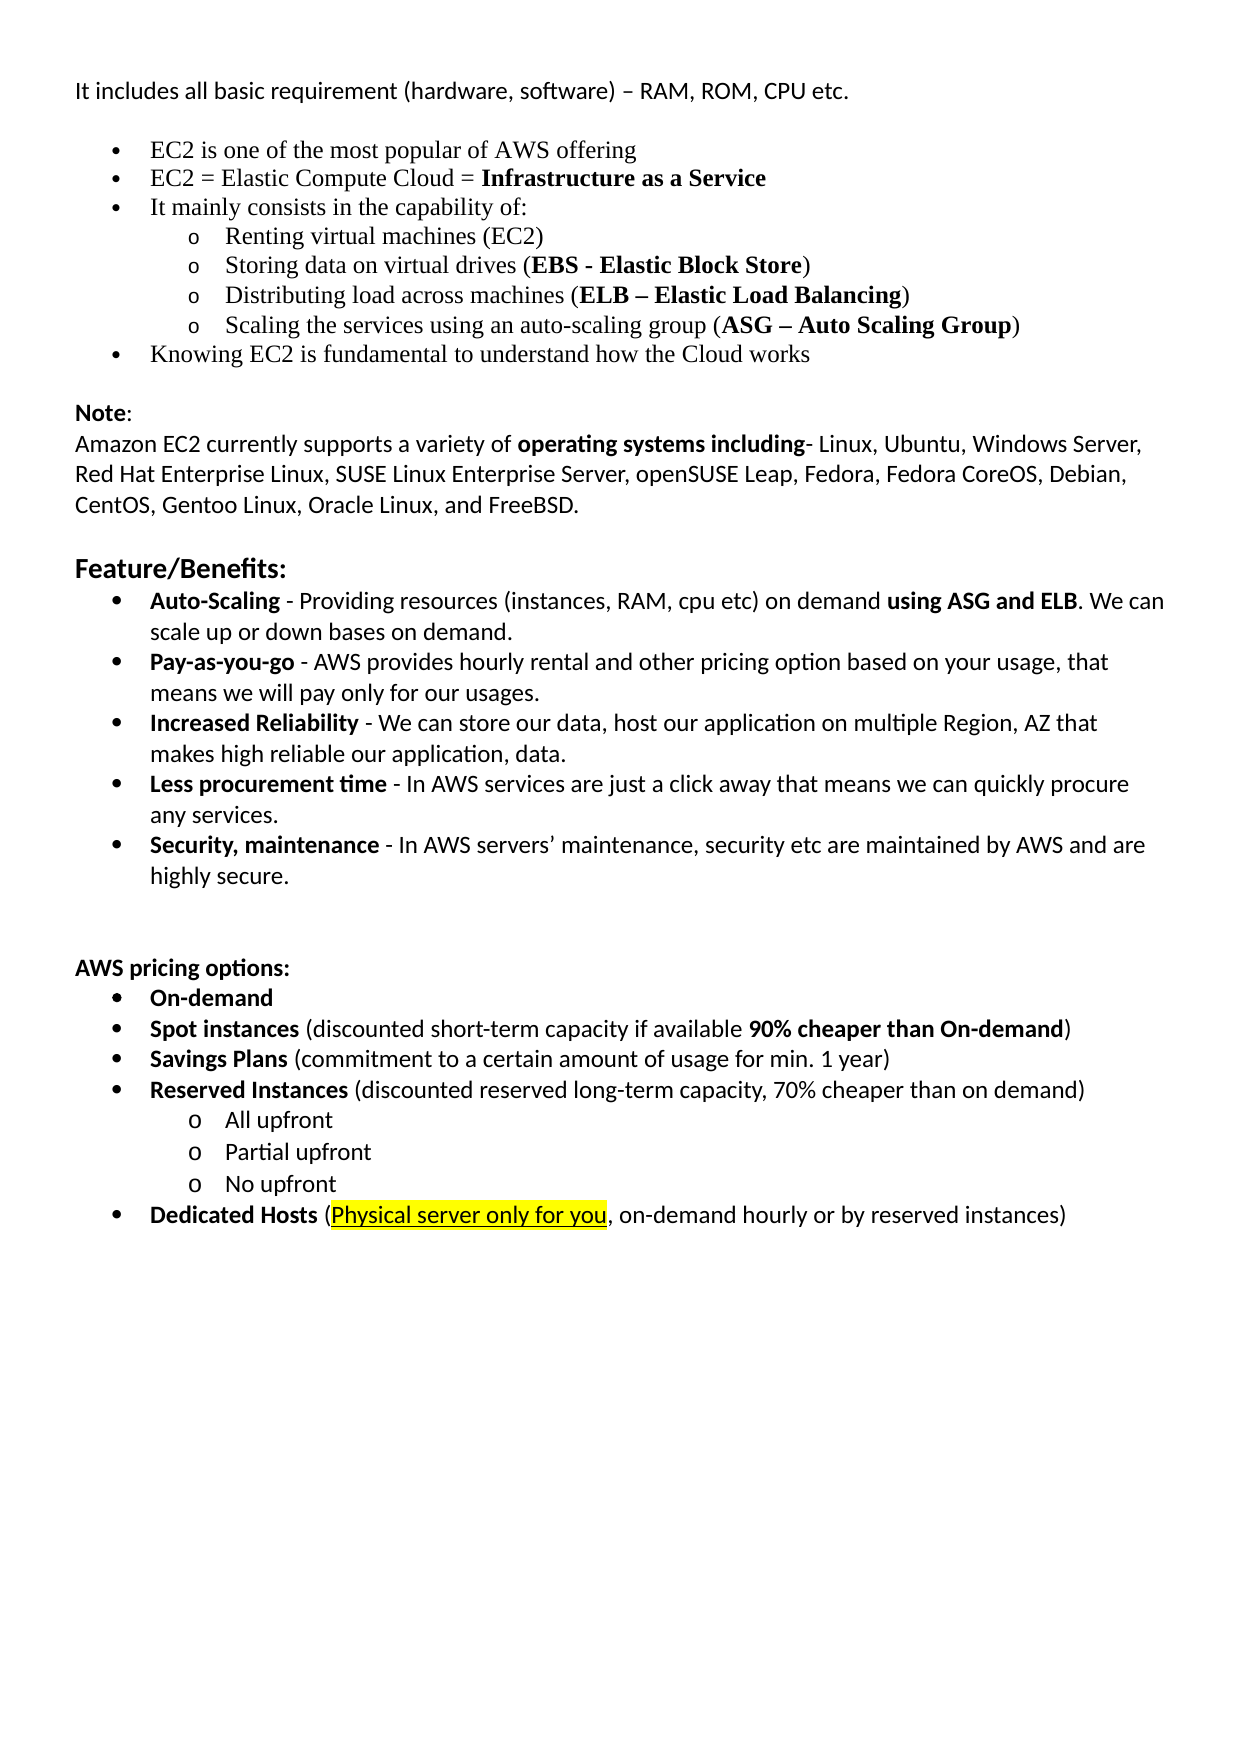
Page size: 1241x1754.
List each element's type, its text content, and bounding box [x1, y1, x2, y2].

list Security, maintenance - In AWS servers’ maintenance, security etc are maintained by AWS and are highly secure. [112, 829, 1165, 891]
list Scaling the services using an auto-scaling group (ASG – Auto Scaling Group) [187, 310, 1165, 339]
list It mainly consists in the capability of: [112, 192, 1165, 221]
text Feature/Benefits: [75, 550, 1165, 585]
list Knowing EC2 is fundamental to understand how the Cloud works [112, 339, 1165, 368]
list On-demand [112, 982, 1165, 1013]
list Spot instances (discounted short-term capacity if available 90% cheaper than On-demand) [112, 1013, 1165, 1043]
list EC2 = Elastic Compute Cloud = Infrastructure as a Service [112, 163, 1165, 192]
list Less procurement time - In AWS services are just a click away that means we can quickly procure any services. [112, 768, 1165, 829]
list All upfront [187, 1104, 1165, 1136]
list Auto-Scaling - Providing resources (instances, RAM, cpu etc) on demand using ASG and ELB. We can scale up or down bases on demand. [112, 585, 1165, 646]
list Increased Reliability - We can store our data, host our application on multiple Region, AZ that makes high reliable our application, data. [112, 707, 1165, 768]
list Reserved Instances (discounted reserved long-term capacity, 70% cheaper than on demand) [112, 1074, 1165, 1104]
text AWS pricing options: [75, 952, 1165, 982]
list Dedicated Hosts (Physical server only for you, on-demand hourly or by reserved instances) [112, 1199, 1165, 1230]
text It includes all basic requirement (hardware, software) – RAM, ROM, CPU etc. [75, 75, 1165, 106]
list No upfront [187, 1168, 1165, 1199]
list Pay-as-you-go - AWS provides hourly rental and other pricing option based on your usage, that means we will pay only for our usages. [112, 646, 1165, 707]
list Renting virtual machines (EC2) [187, 221, 1165, 251]
list EC2 is one of the most popular of AWS offering [112, 135, 1165, 163]
list Partial upfront [187, 1136, 1165, 1168]
list Storing data on virtual drives (EBS - Elastic Block Store) [187, 251, 1165, 280]
text Amazon EC2 currently supports a variety of operating systems including- Linux, Ubuntu, Windows Server, Red Hat Enterprise Linux, SUSE Linux Enterprise Server, openSUSE Leap, Fedora, Fedora CoreOS, Debian, CentOS, Gentoo Linux, Oracle Linux, and FreeBSD. [75, 428, 1165, 519]
list Distributing load across machines (ELB – Elastic Load Balancing) [187, 280, 1165, 310]
text Note: [75, 397, 1165, 428]
list Savings Plans (commitment to a certain amount of usage for min. 1 year) [112, 1043, 1165, 1074]
